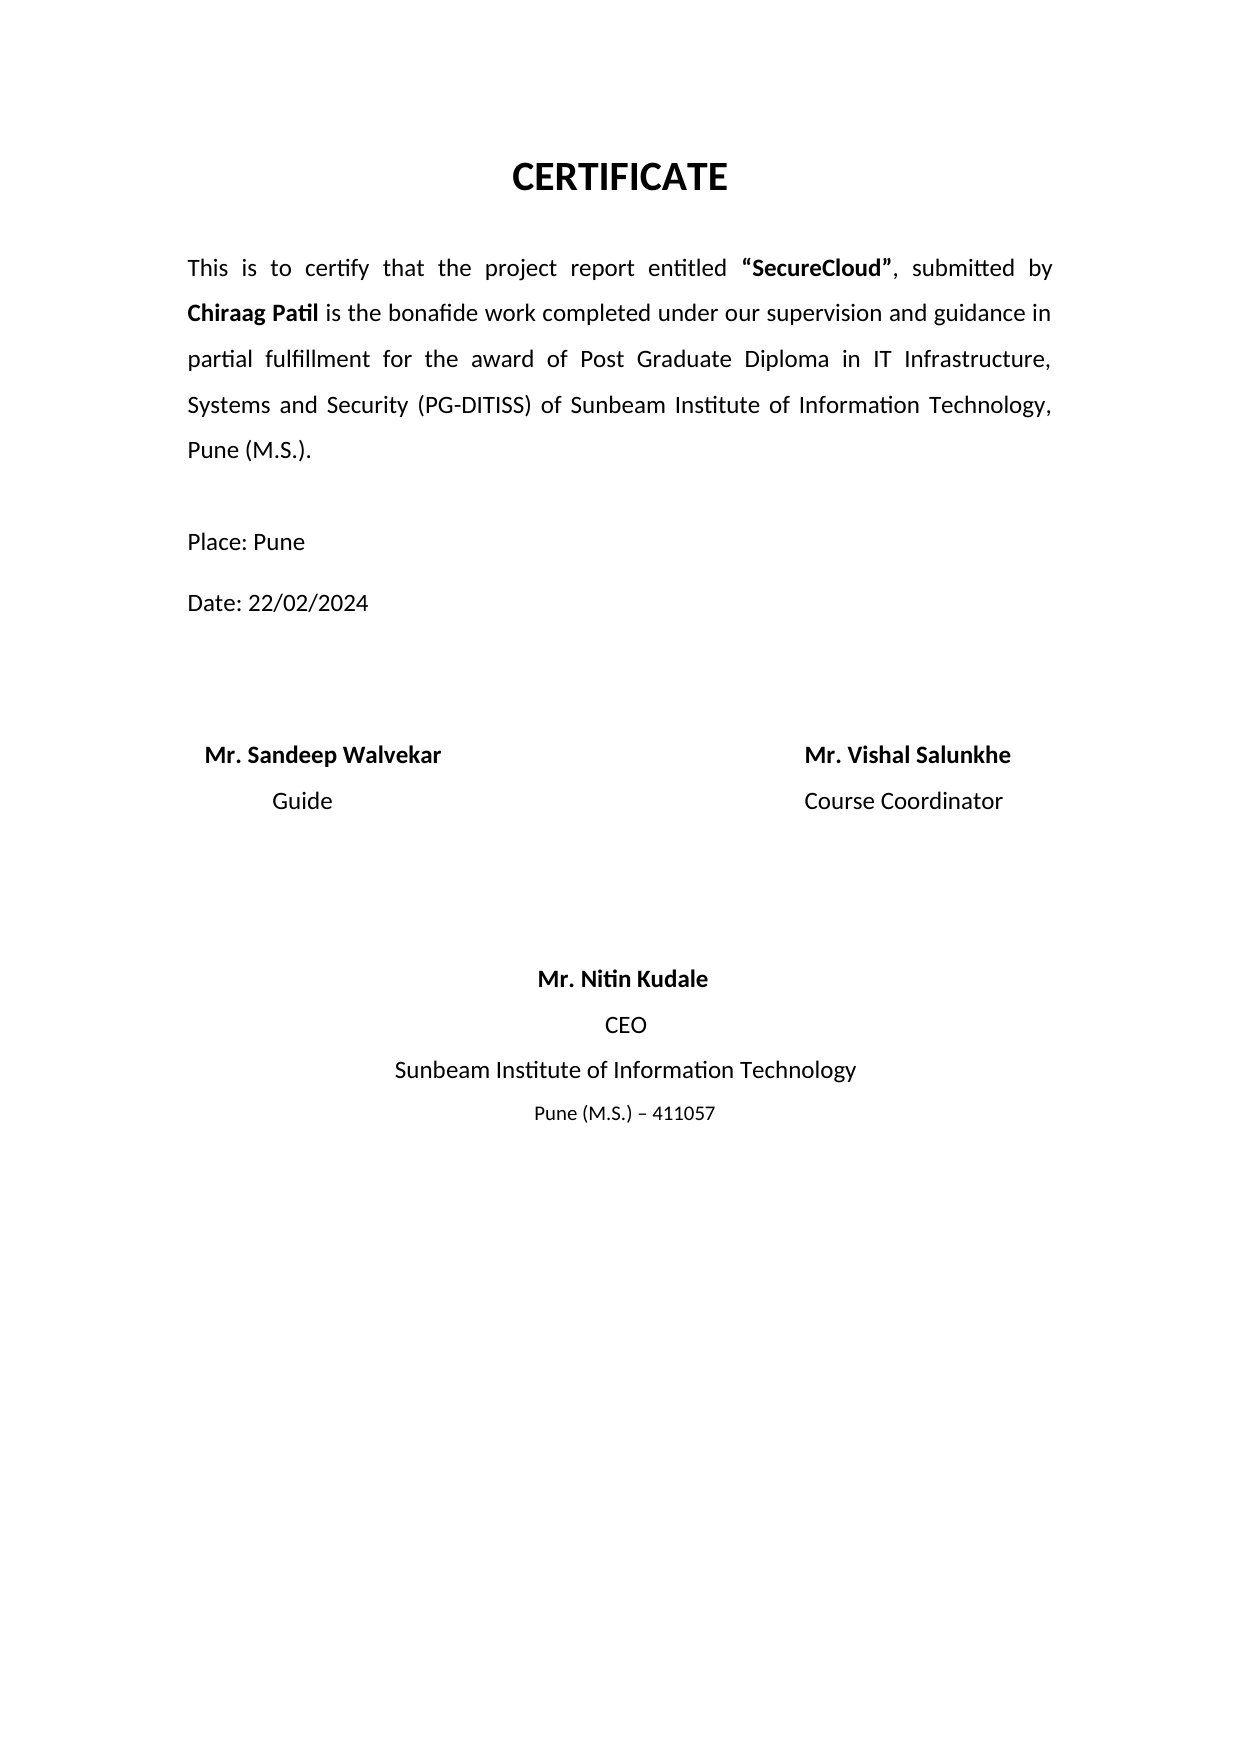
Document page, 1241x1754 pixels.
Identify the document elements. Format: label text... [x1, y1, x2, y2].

text Guide Course Coordinator [187, 785, 1053, 816]
text CERTIFICATE [187, 150, 1053, 201]
text Date: 22/02/2024 [187, 587, 1053, 618]
text Mr. Sandeep Walvekar Mr. Vishal Salunkhe [187, 739, 1053, 770]
text Mr. Nitin Kudale [187, 963, 1053, 994]
text This is to certify that the project report entitled “SecureCloud”, submitted by Chiraag Patil is the bonafide work completed under our supervision and guidance in partial fulfillment for the award of Post Graduate Diploma in IT Infrastructure, Systems and Security (PG-DITISS) of Sunbeam Institute of Information Technology, Pune (M.S.). [187, 252, 1053, 465]
text Place: Pune [187, 526, 1053, 557]
text CEO [187, 1009, 1053, 1039]
text Pune (M.S.) – 411057 [187, 1100, 1053, 1126]
text Sunbeam Institute of Information Technology [187, 1054, 1053, 1085]
